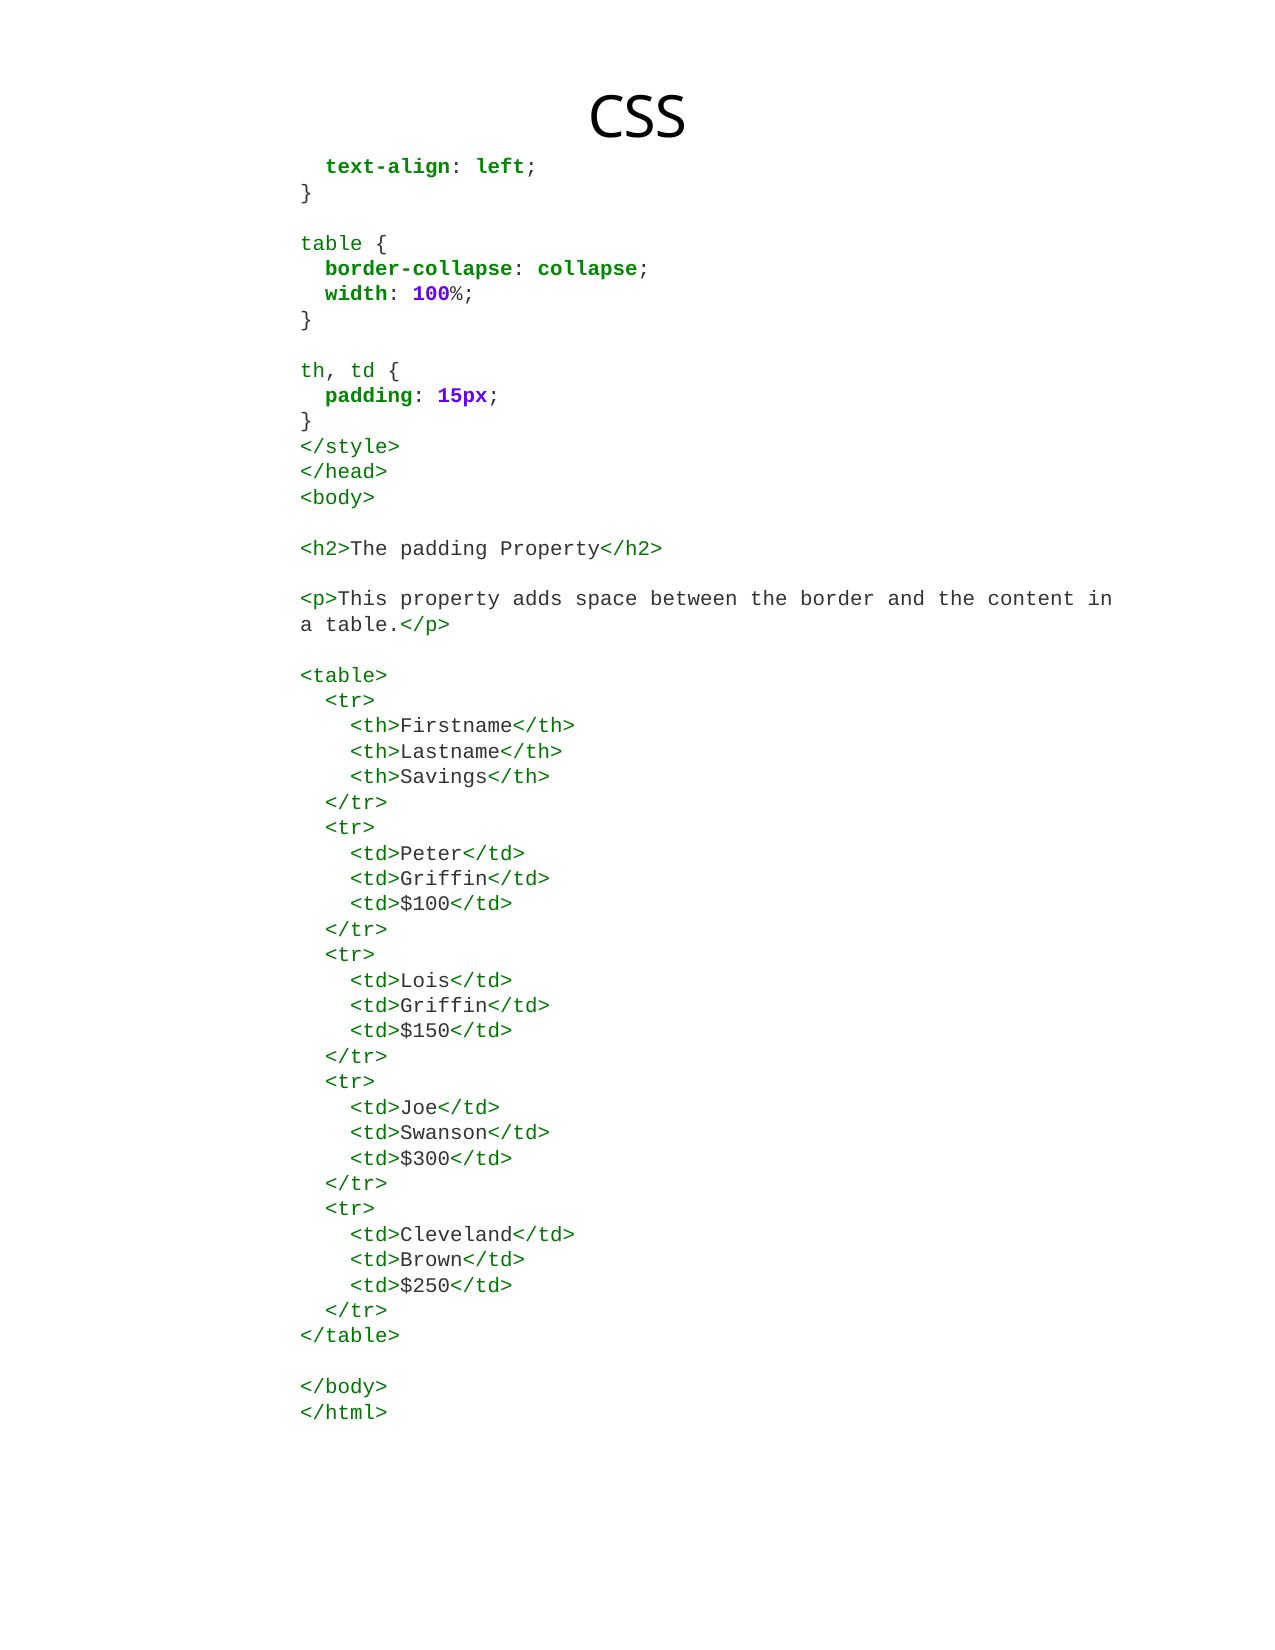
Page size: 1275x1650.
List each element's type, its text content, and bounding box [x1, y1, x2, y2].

text <td>$300</td> [300, 1146, 1125, 1171]
text <td>Cleveland</td> [300, 1222, 1125, 1247]
text </tr> [300, 917, 1125, 942]
text text-align: left; [300, 154, 1125, 180]
text <tr> [300, 1197, 1125, 1222]
text <th>Savings</th> [300, 764, 1125, 790]
text <body> [300, 485, 1125, 510]
text border-collapse: collapse; [300, 256, 1125, 282]
text <th>Lastname</th> [300, 739, 1125, 764]
text padding: 15px; [300, 383, 1125, 409]
text </tr> [300, 1298, 1125, 1324]
text width: 100%; [300, 282, 1125, 307]
text </html> [300, 1400, 1125, 1425]
text } [300, 180, 1125, 205]
text } [300, 307, 1125, 332]
text <td>Griffin</td> [300, 866, 1125, 892]
text <table> [300, 663, 1125, 688]
text </head> [300, 459, 1125, 485]
text <td>Swanson</td> [300, 1120, 1125, 1146]
text <p>This property adds space between the border and the content in a table.</p> [300, 587, 1125, 637]
text <td>Peter</td> [300, 841, 1125, 866]
text <td>$250</td> [300, 1273, 1125, 1298]
text </style> [300, 434, 1125, 459]
text <td>Brown</td> [300, 1247, 1125, 1273]
text </tr> [300, 1044, 1125, 1069]
text <td>Griffin</td> [300, 993, 1125, 1019]
text <tr> [300, 942, 1125, 968]
text <tr> [300, 1069, 1125, 1095]
text <td>Joe</td> [300, 1095, 1125, 1120]
text <tr> [300, 815, 1125, 841]
text <th>Firstname</th> [300, 714, 1125, 739]
text table { [300, 231, 1125, 256]
text <h2>The padding Property</h2> [300, 536, 1125, 561]
text </tr> [300, 1171, 1125, 1197]
text </tr> [300, 790, 1125, 815]
text <tr> [300, 688, 1125, 714]
text } [300, 409, 1125, 434]
text </table> [300, 1324, 1125, 1349]
text <td>$100</td> [300, 892, 1125, 917]
text <td>$150</td> [300, 1019, 1125, 1044]
text <td>Lois</td> [300, 968, 1125, 993]
text th, td { [300, 358, 1125, 383]
text </body> [300, 1374, 1125, 1400]
